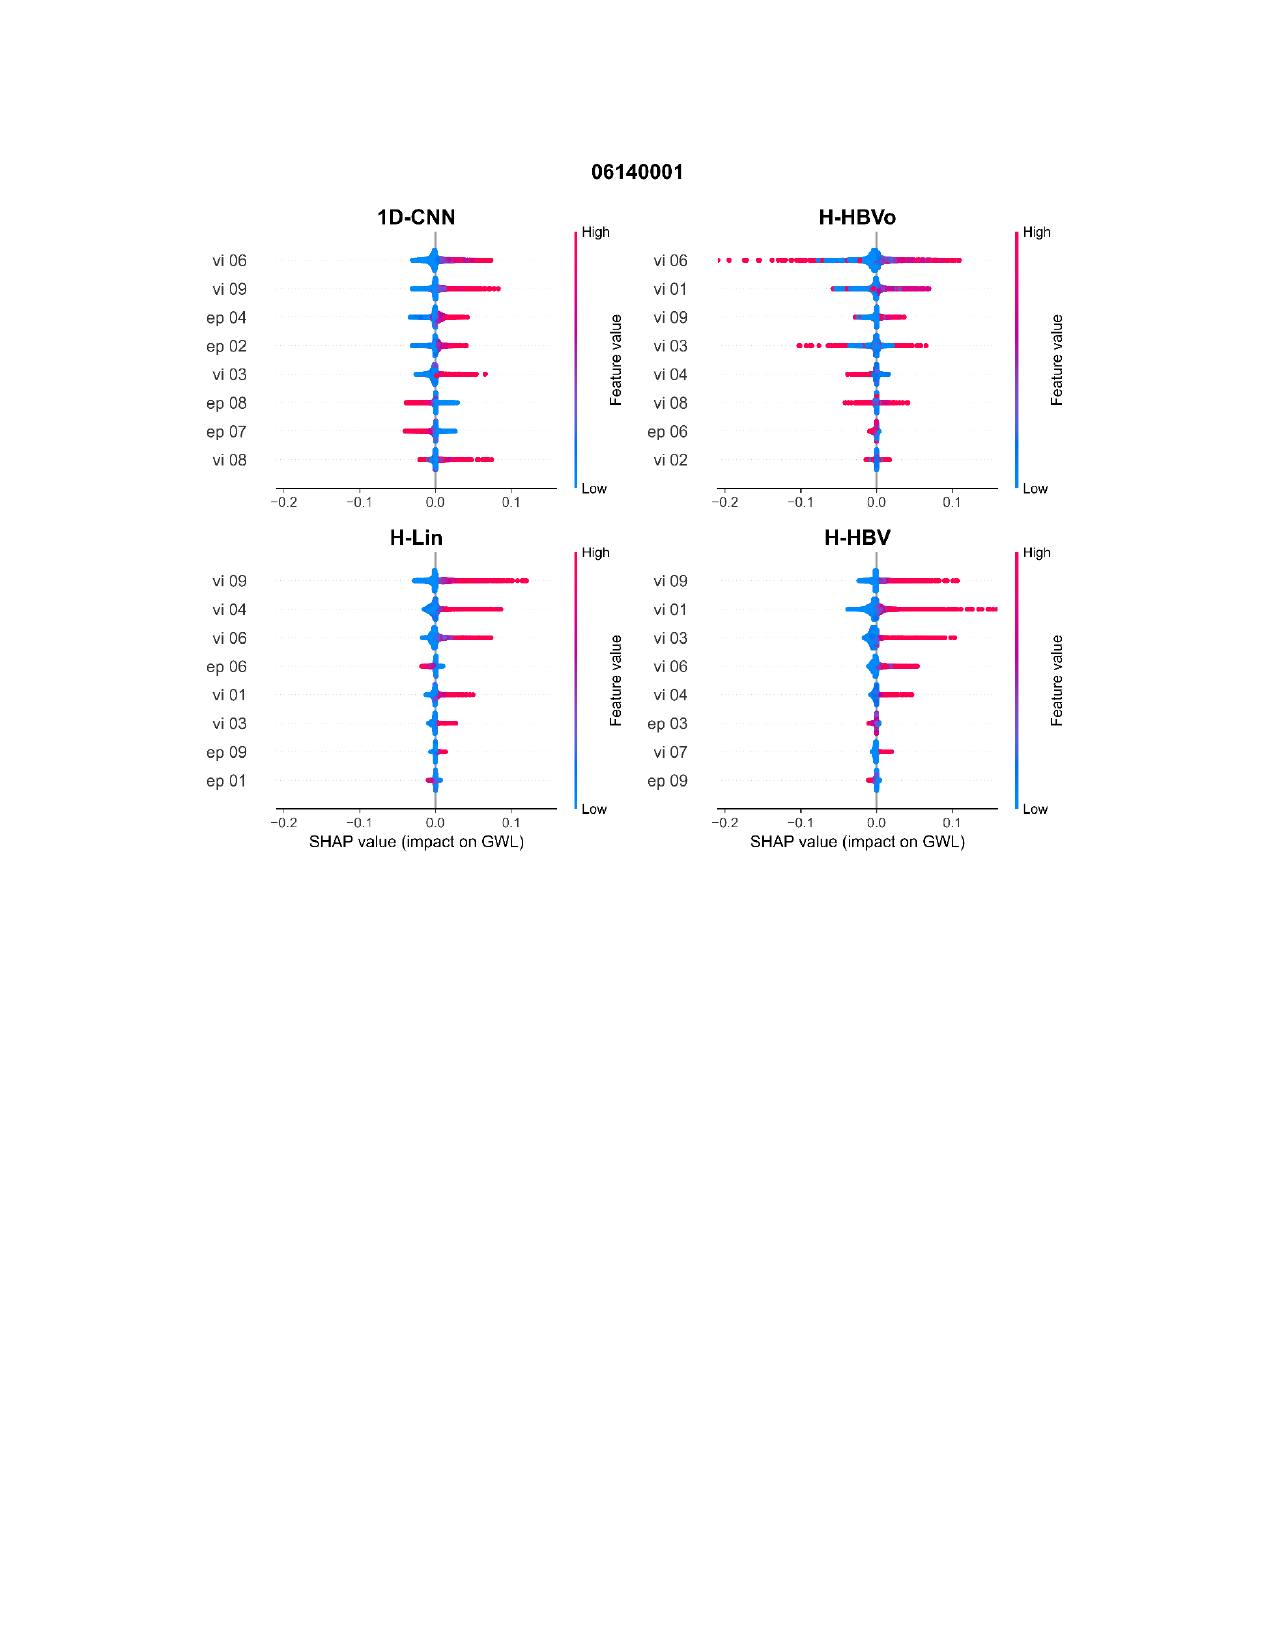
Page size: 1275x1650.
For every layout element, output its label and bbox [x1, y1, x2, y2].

picture [187, 150, 1088, 870]
